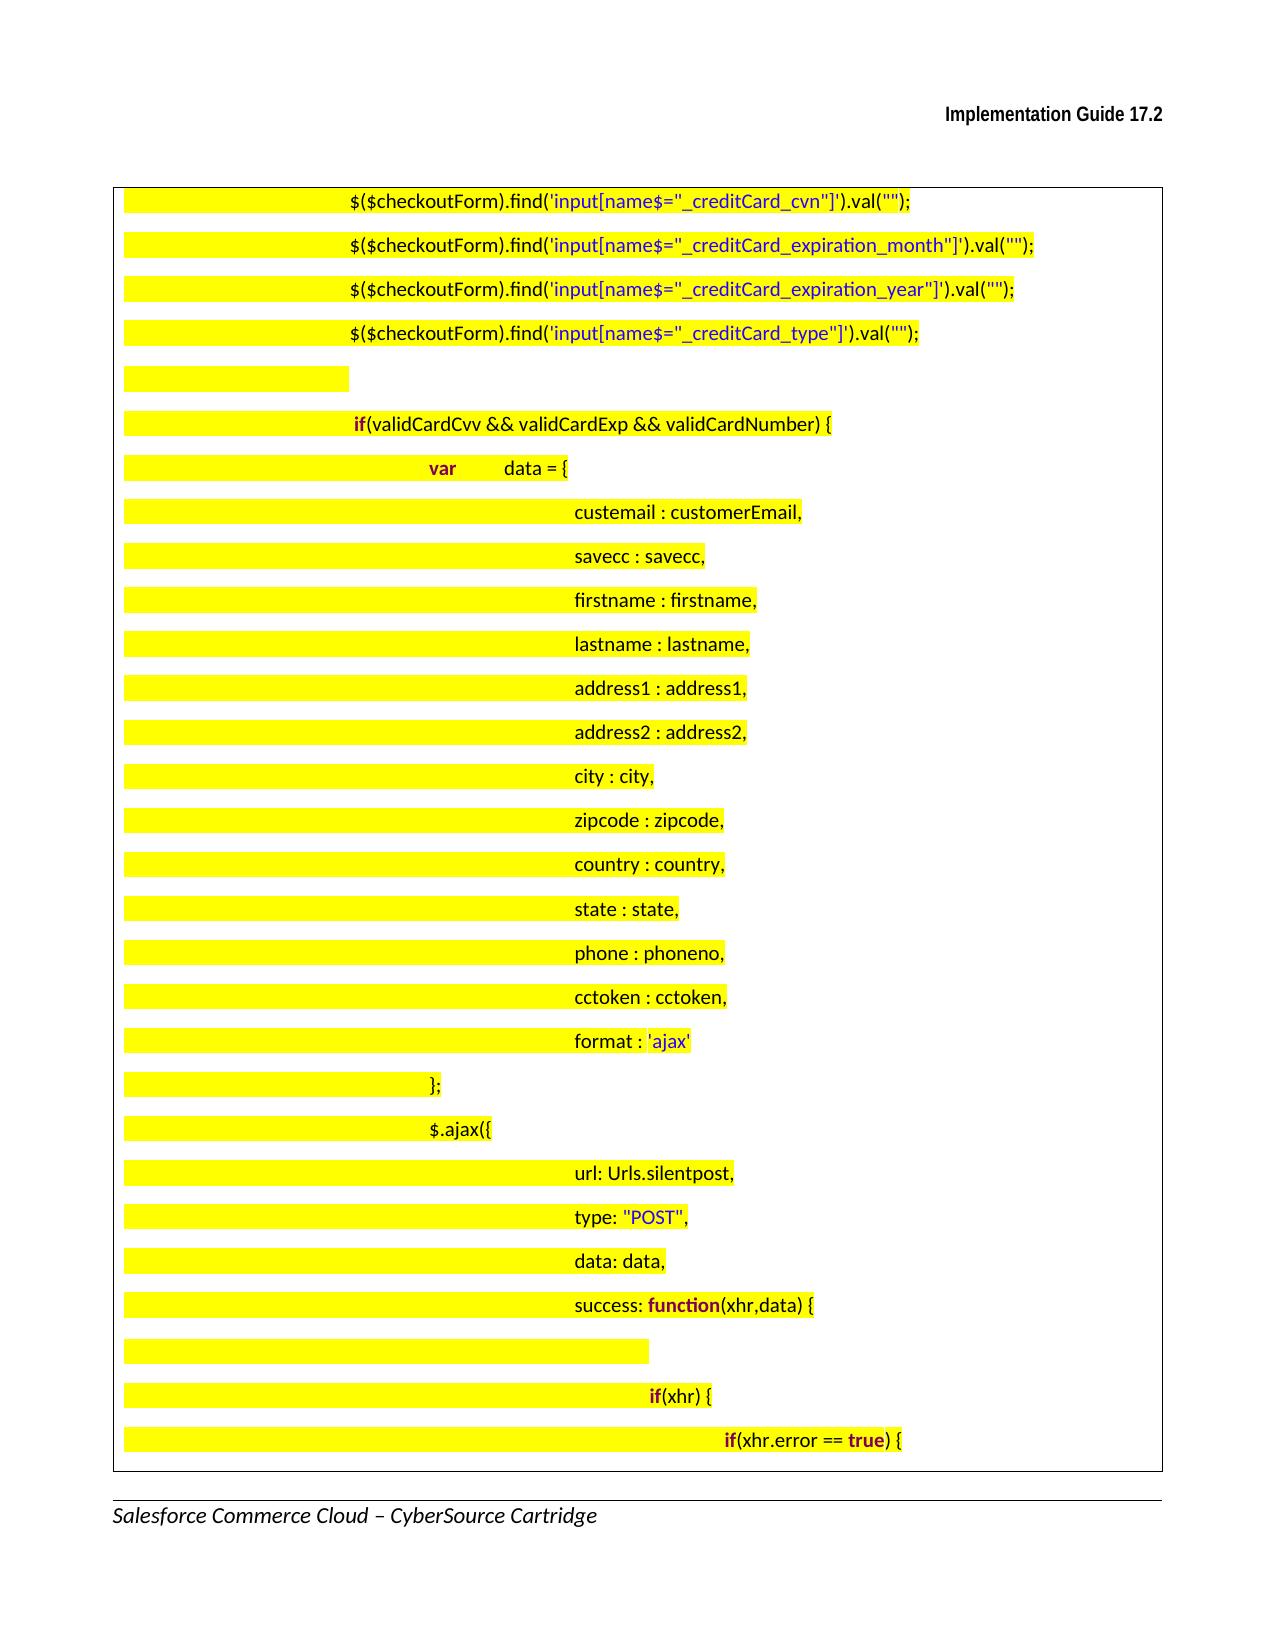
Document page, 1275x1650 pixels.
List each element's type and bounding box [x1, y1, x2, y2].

table_header [114, 188, 1162, 1471]
